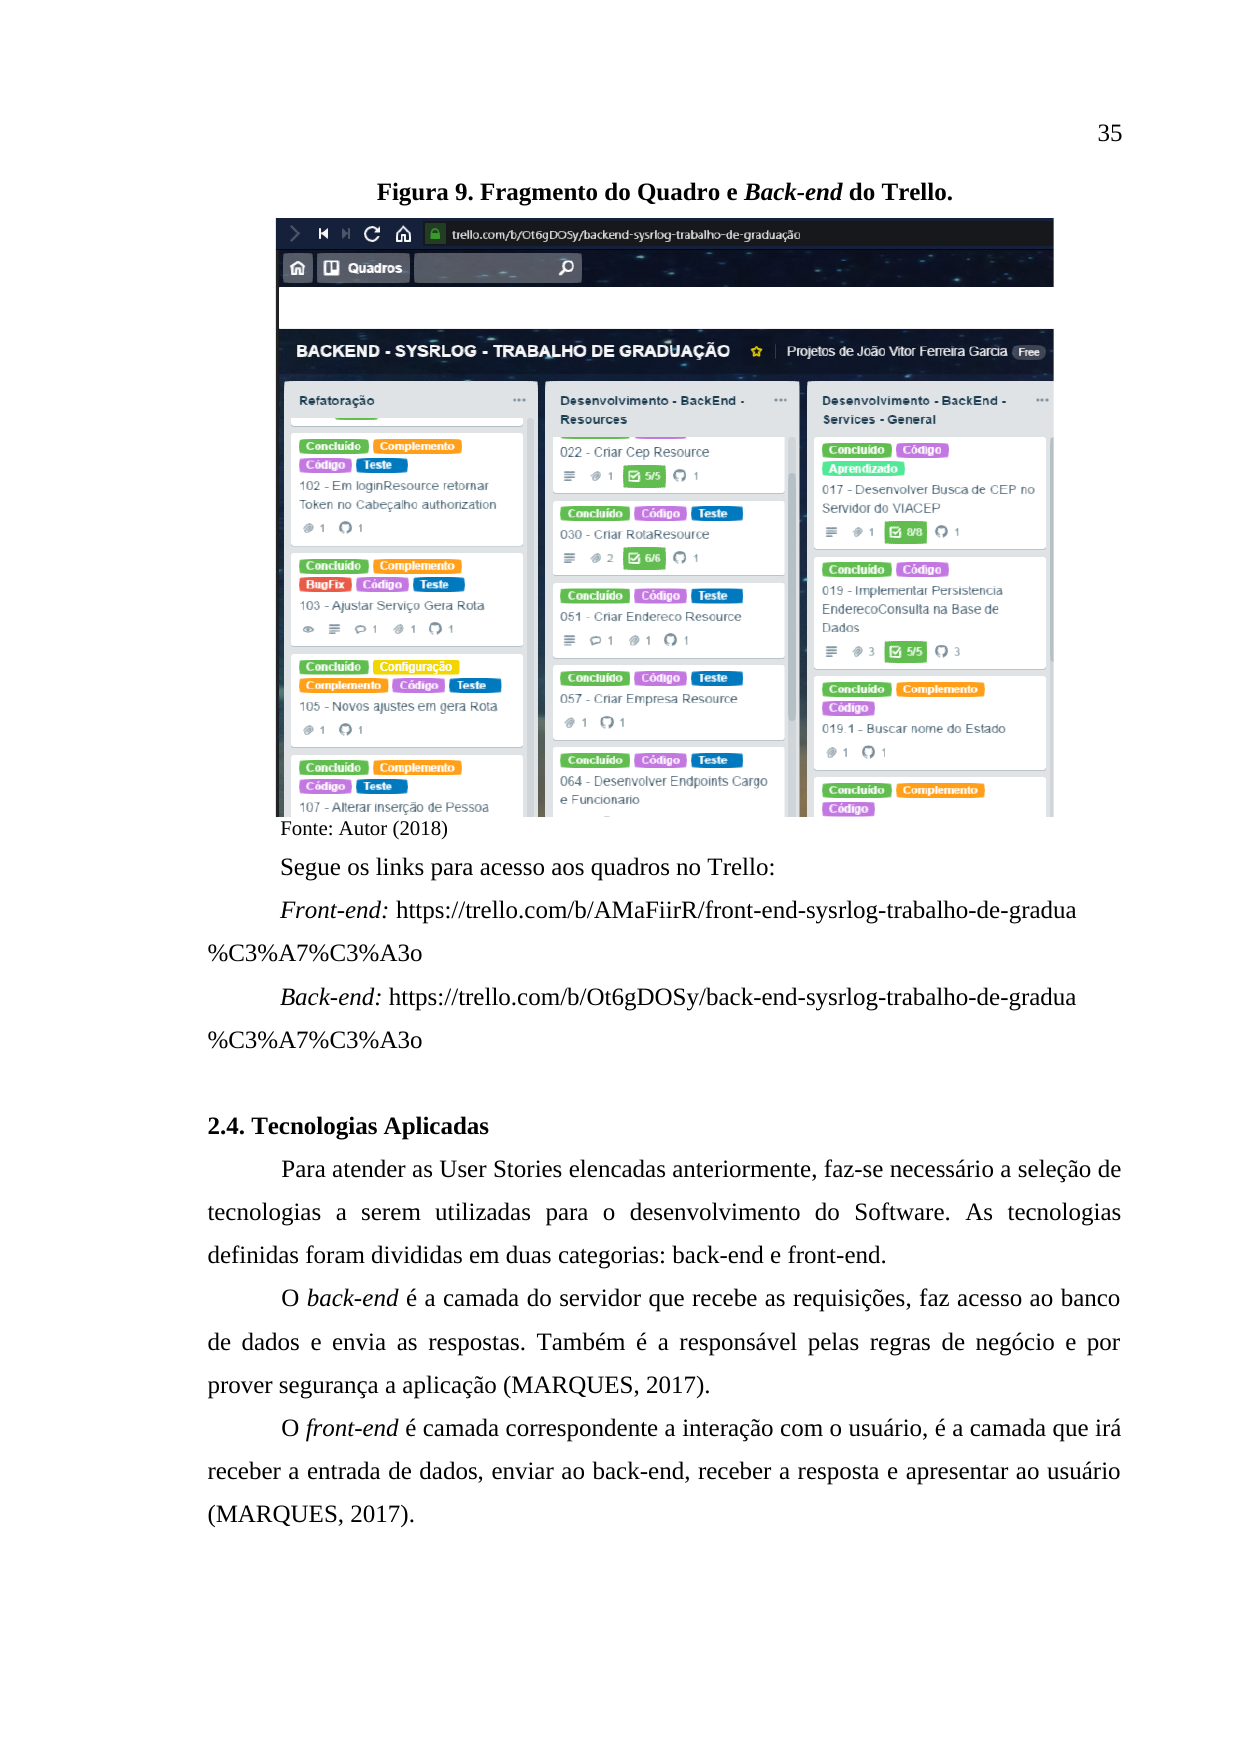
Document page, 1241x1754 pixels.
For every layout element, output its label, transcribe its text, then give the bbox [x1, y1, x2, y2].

text Back-end: https://trello.com/b/Ot6gDOSy/back-end-sysrlog-trabalho-de-gradua%C3%A7%C3%A3o [207, 982, 1122, 1053]
text Fonte: Autor (2018) [207, 816, 1122, 840]
text Front-end: https://trello.com/b/AMaFiirR/front-end-sysrlog-trabalho-de-gradua%C3%A7%C3%A3o [207, 895, 1122, 967]
text Figura 9. Fragmento do Quadro e Back-end do Trello. [207, 177, 1122, 206]
picture [275, 218, 1054, 817]
text O front-end é camada correspondente a interação com o usuário, é a camada que irá receber a entrada de dados, enviar ao back-end, receber a resposta e apresentar ao usuário (MARQUES, 2017). [207, 1413, 1122, 1528]
list Tecnologias Aplicadas [177, 1111, 1122, 1140]
text O back-end é a camada do servidor que recebe as requisições, faz acesso ao banco de dados e envia as respostas. Também é a responsável pelas regras de negócio e por prover segurança a aplicação (MARQUES, 2017). [207, 1283, 1122, 1398]
text Segue os links para acesso aos quadros no Trello: [207, 852, 1122, 881]
text Para atender as User Stories elencadas anteriormente, faz-se necessário a seleção de tecnologias a serem utilizadas para o desenvolvimento do Software. As tecnologias definidas foram divididas em duas categorias: back-end e front-end. [207, 1154, 1122, 1269]
